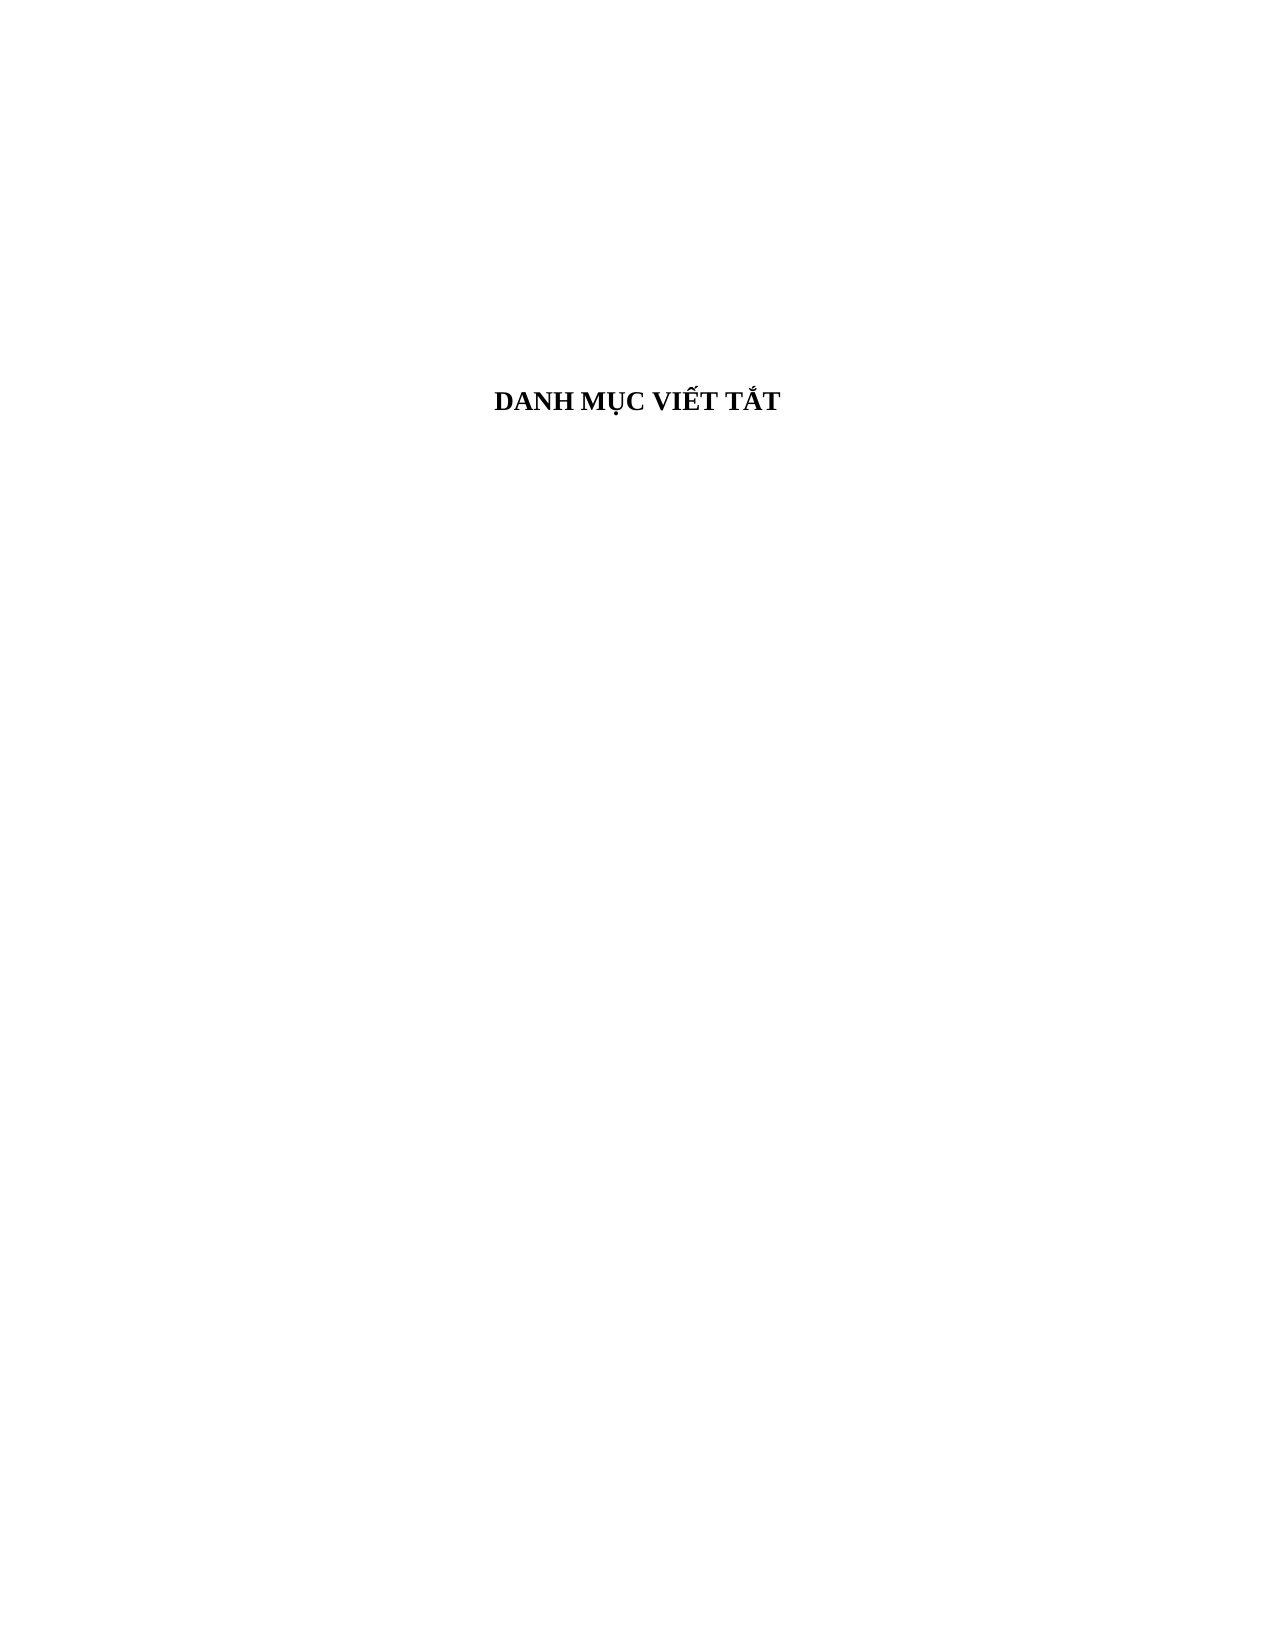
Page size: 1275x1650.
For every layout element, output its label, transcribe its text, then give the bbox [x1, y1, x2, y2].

text DANH MỤC VIẾT TẮT [150, 384, 1125, 416]
